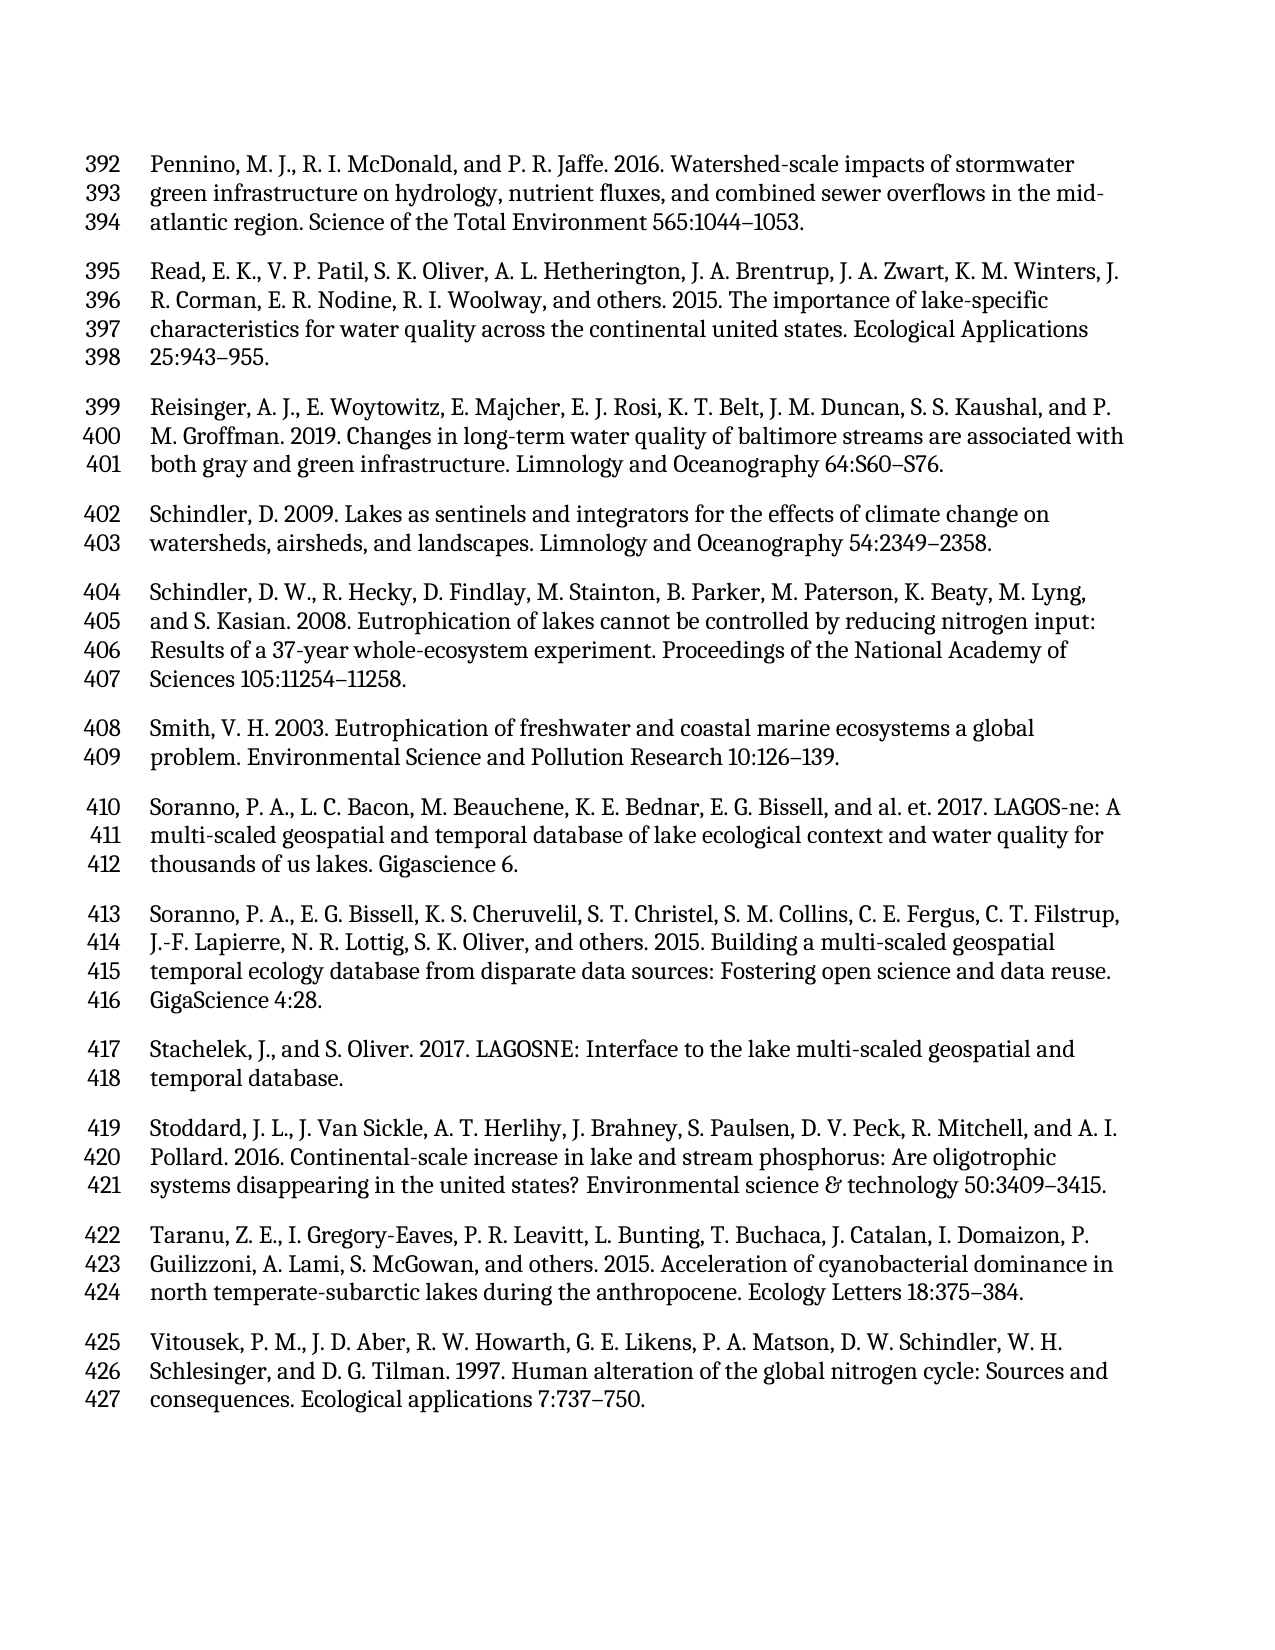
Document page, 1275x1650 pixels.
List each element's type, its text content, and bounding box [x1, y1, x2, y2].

text Vitousek, P. M., J. D. Aber, R. W. Howarth, G. E. Likens, P. A. Matson, D. W. Schindler, W. H. Schlesinger, and D. G. Tilman. 1997. Human alteration of the global nitrogen cycle: Sources and consequences. Ecological applications 7:737–750. [150, 1328, 1125, 1414]
text Pennino, M. J., R. I. McDonald, and P. R. Jaffe. 2016. Watershed-scale impacts of stormwater green infrastructure on hydrology, nutrient fluxes, and combined sewer overflows in the mid-atlantic region. Science of the Total Environment 565:1044–1053. [150, 150, 1125, 236]
text Soranno, P. A., E. G. Bissell, K. S. Cheruvelil, S. T. Christel, S. M. Collins, C. E. Fergus, C. T. Filstrup, J.-F. Lapierre, N. R. Lottig, S. K. Oliver, and others. 2015. Building a multi-scaled geospatial temporal ecology database from disparate data sources: Fostering open science and data reuse. GigaScience 4:28. [150, 899, 1125, 1014]
text Stachelek, J., and S. Oliver. 2017. LAGOSNE: Interface to the lake multi-scaled geospatial and temporal database. [150, 1035, 1125, 1093]
text Taranu, Z. E., I. Gregory-Eaves, P. R. Leavitt, L. Bunting, T. Buchaca, J. Catalan, I. Domaizon, P. Guilizzoni, A. Lami, S. McGowan, and others. 2015. Acceleration of cyanobacterial dominance in north temperate-subarctic lakes during the anthropocene. Ecology Letters 18:375–384. [150, 1221, 1125, 1307]
text Smith, V. H. 2003. Eutrophication of freshwater and coastal marine ecosystems a global problem. Environmental Science and Pollution Research 10:126–139. [150, 714, 1125, 772]
text Stoddard, J. L., J. Van Sickle, A. T. Herlihy, J. Brahney, S. Paulsen, D. V. Peck, R. Mitchell, and A. I. Pollard. 2016. Continental-scale increase in lake and stream phosphorus: Are oligotrophic systems disappearing in the united states? Environmental science & technology 50:3409–3415. [150, 1114, 1125, 1200]
text Schindler, D. 2009. Lakes as sentinels and integrators for the effects of climate change on watersheds, airsheds, and landscapes. Limnology and Oceanography 54:2349–2358. [150, 500, 1125, 557]
text Schindler, D. W., R. Hecky, D. Findlay, M. Stainton, B. Parker, M. Paterson, K. Beaty, M. Lyng, and S. Kasian. 2008. Eutrophication of lakes cannot be controlled by reducing nitrogen input: Results of a 37-year whole-ecosystem experiment. Proceedings of the National Academy of Sciences 105:11254–11258. [150, 578, 1125, 693]
text Reisinger, A. J., E. Woytowitz, E. Majcher, E. J. Rosi, K. T. Belt, J. M. Duncan, S. S. Kaushal, and P. M. Groffman. 2019. Changes in long-term water quality of baltimore streams are associated with both gray and green infrastructure. Limnology and Oceanography 64:S60–S76. [150, 393, 1125, 479]
text Read, E. K., V. P. Patil, S. K. Oliver, A. L. Hetherington, J. A. Brentrup, J. A. Zwart, K. M. Winters, J. R. Corman, E. R. Nodine, R. I. Woolway, and others. 2015. The importance of lake-specific characteristics for water quality across the continental united states. Ecological Applications 25:943–955. [150, 257, 1125, 372]
text Soranno, P. A., L. C. Bacon, M. Beauchene, K. E. Bednar, E. G. Bissell, and al. et. 2017. LAGOS-ne: A multi-scaled geospatial and temporal database of lake ecological context and water quality for thousands of us lakes. Gigascience 6. [150, 792, 1125, 879]
